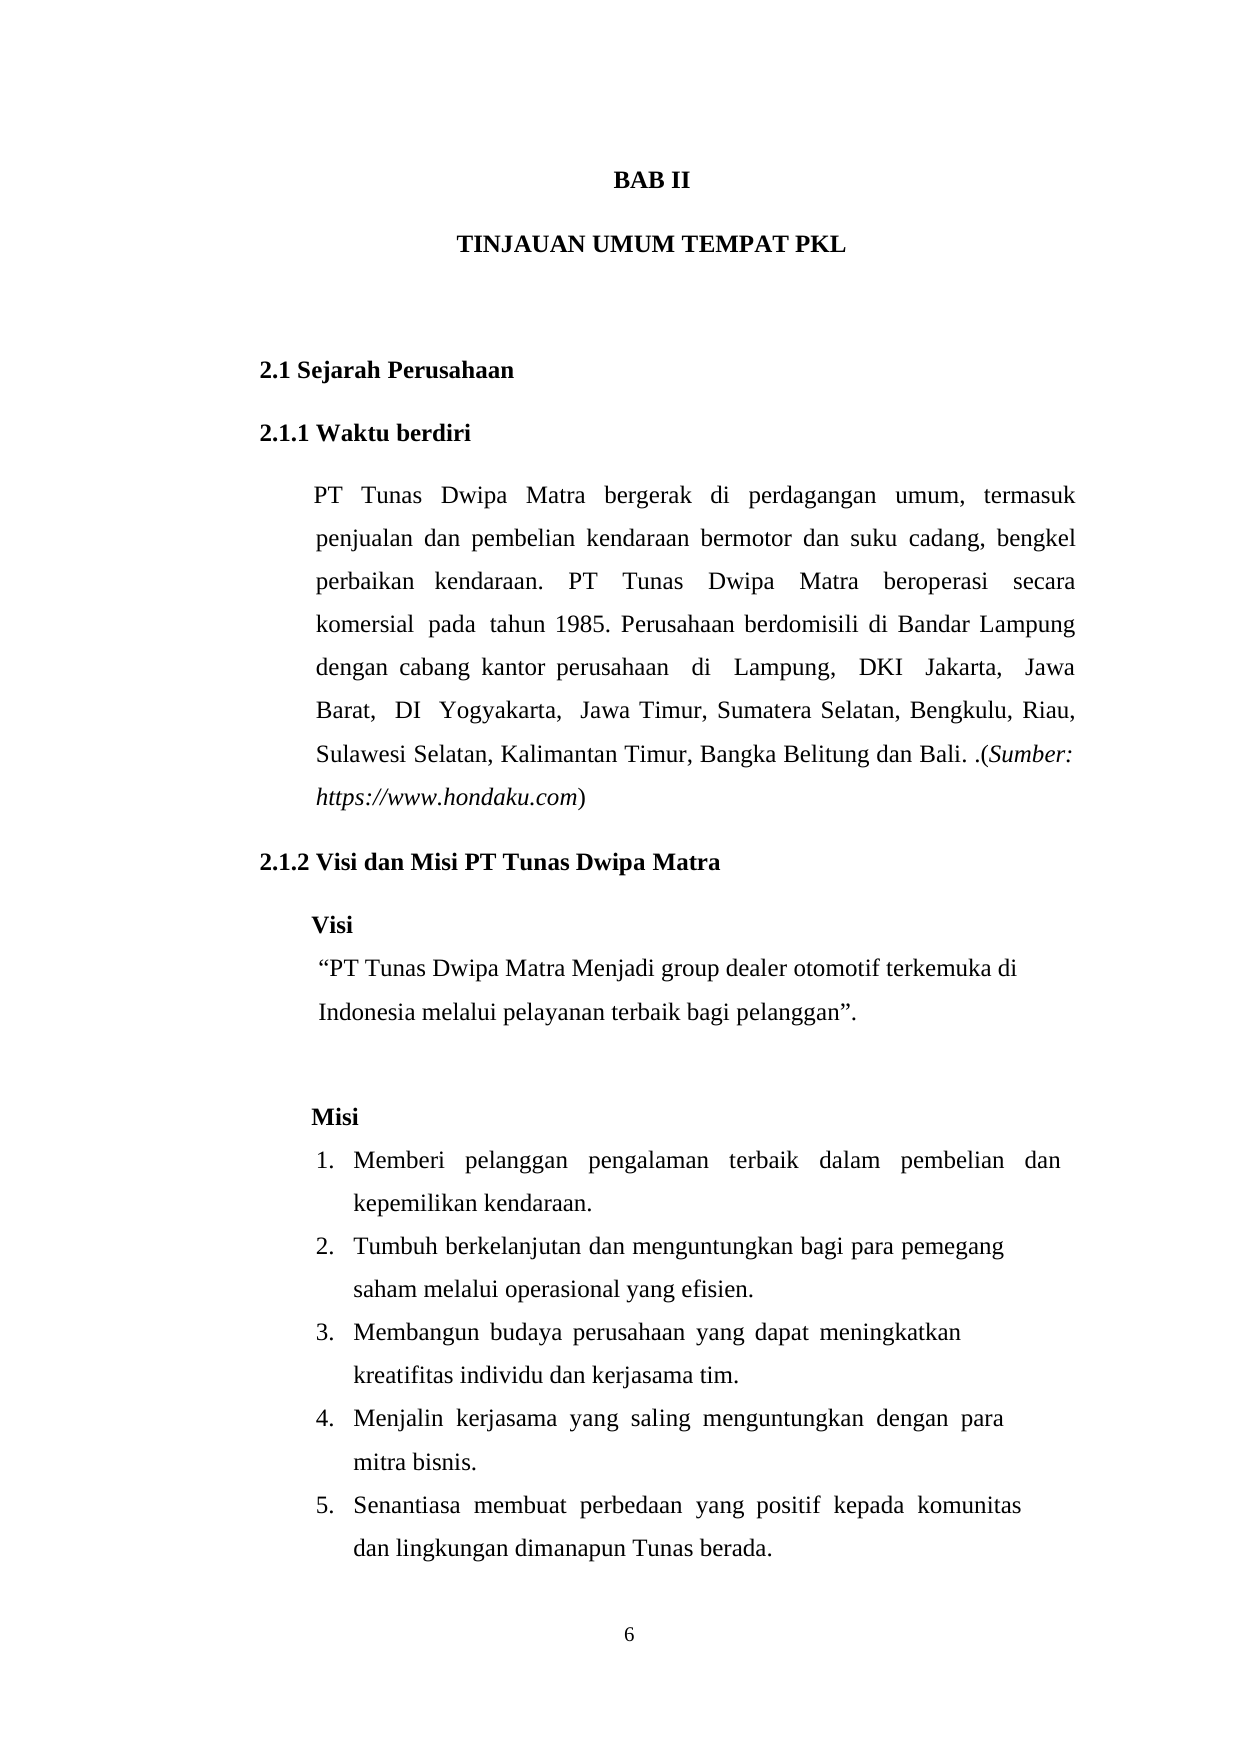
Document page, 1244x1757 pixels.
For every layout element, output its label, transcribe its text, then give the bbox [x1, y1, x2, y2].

text BAB II [609, 166, 695, 194]
text Visi [311, 910, 1083, 939]
list Senantiasa membuat perbedaan yang positif kepada komunitas dan lingkungan dimanapun Tunas berada. [316, 1490, 1068, 1562]
text PT Tunas Dwipa Matra bergerak di perdagangan umum, termasuk penjualan dan pembelian kendaraan bermotor dan suku cadang, bengkel perbaikan kendaraan. PT Tunas Dwipa Matra beroperasi secara komersial pada tahun 1985. Perusahaan berdomisili di Bandar Lampung dengan cabang kantor perusahaan di Lampung, DKI Jakarta, Jawa Barat, DI Yogyakarta, Jawa Timur, Sumatera Selatan, Bengkulu, Riau, Sulawesi Selatan, Kalimantan Timur, Bangka Belitung dan Bali. .(Sumber: https://www.hondaku.com) [313, 480, 1076, 811]
text TINJAUAN UMUM TEMPAT PKL [452, 229, 851, 257]
list Memberi pelanggan pengalaman terbaik dalam pembelian dan kepemilikan kendaraan. [316, 1145, 1068, 1217]
list Tumbuh berkelanjutan dan menguntungkan bagi para pemegang saham melalui operasional yang efisien. [316, 1231, 1068, 1303]
text “PT Tunas Dwipa Matra Menjadi group dealer otomotif terkemuka di Indonesia melalui pelayanan terbaik bagi pelanggan”. [318, 953, 1083, 1025]
list Menjalin kerjasama yang saling menguntungkan dengan para mitra bisnis. [316, 1403, 1068, 1475]
list Membangun budaya perusahaan yang dapat meningkatkan kreatifitas individu dan kerjasama tim. [316, 1317, 1068, 1389]
text 2.1.1 Waktu berdiri [259, 418, 489, 446]
text 2.1 Sejarah Perusahaan [259, 355, 533, 384]
text Misi [311, 1102, 1083, 1130]
text 2.1.2 Visi dan Misi PT Tunas Dwipa Matra [259, 847, 744, 876]
